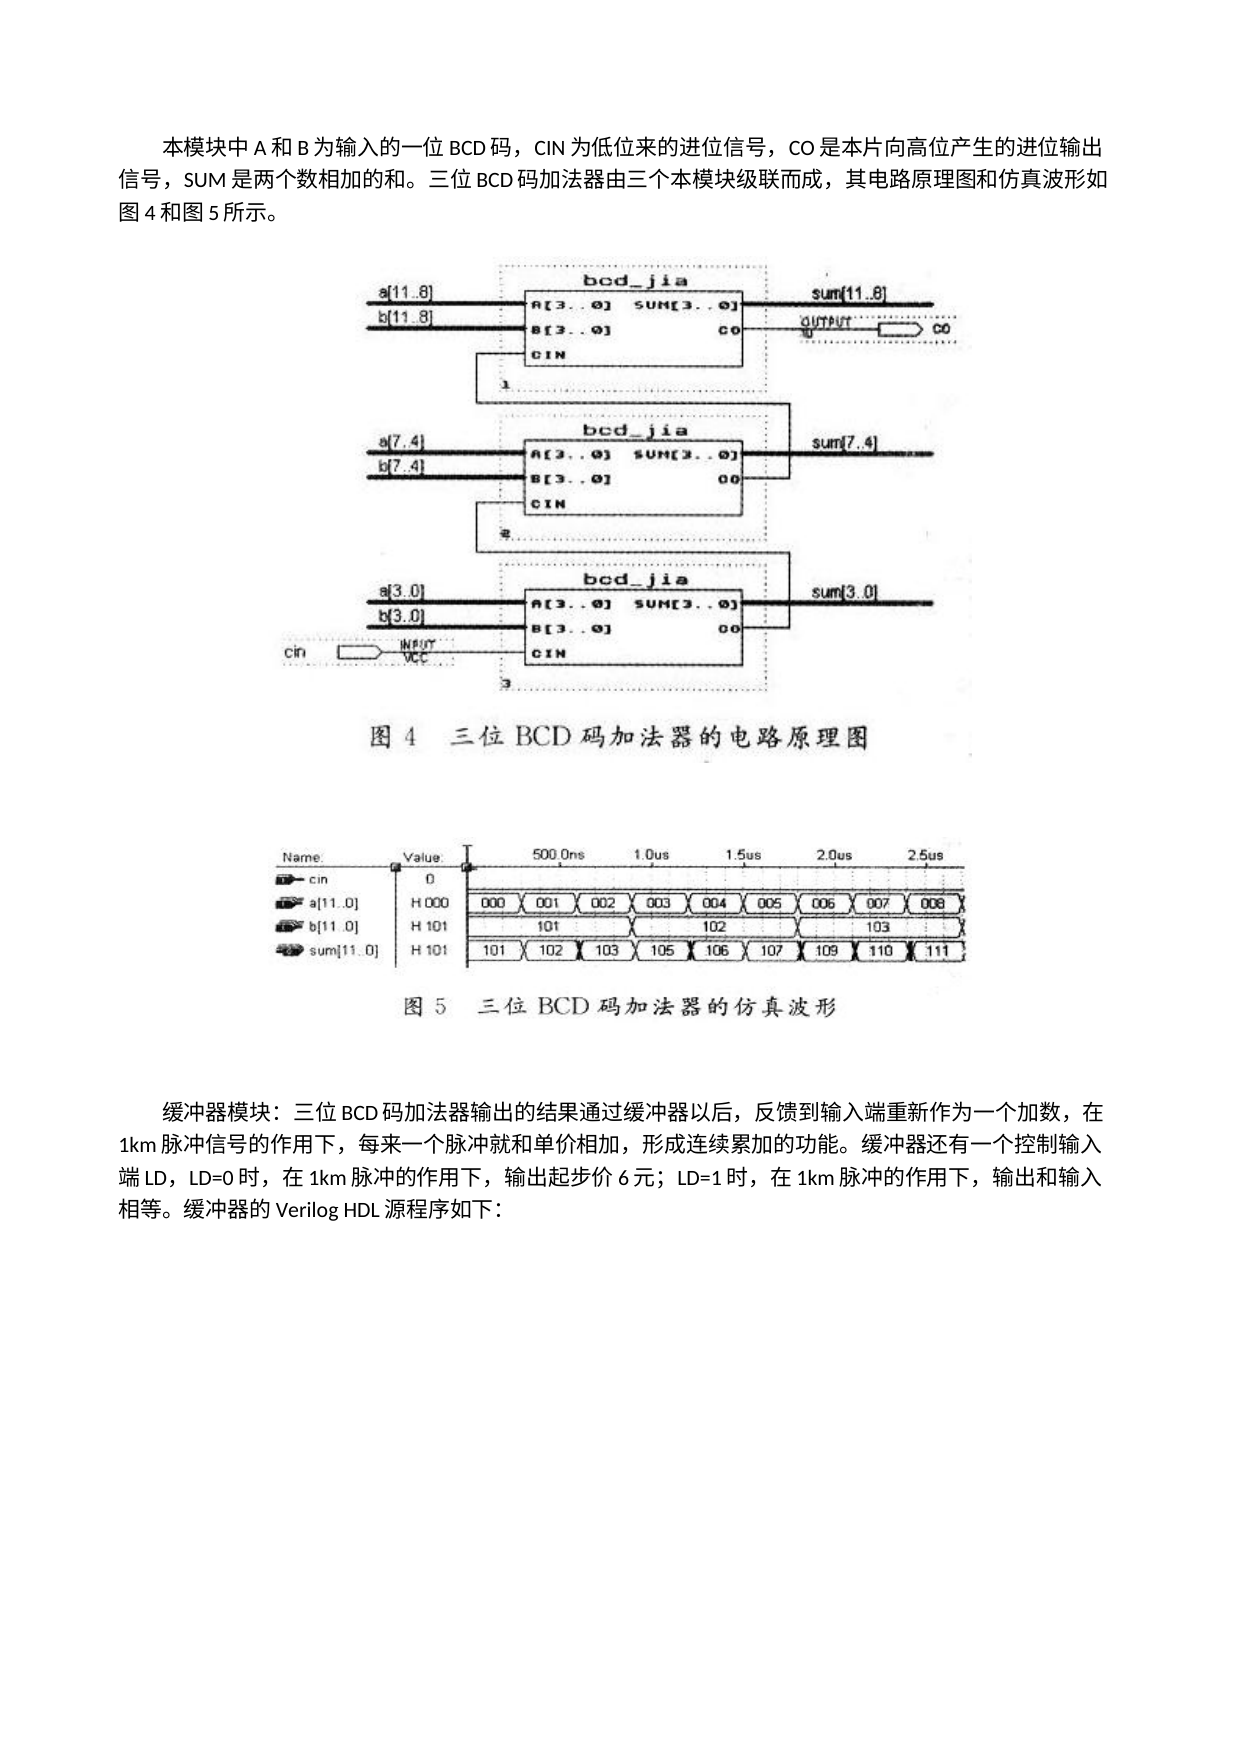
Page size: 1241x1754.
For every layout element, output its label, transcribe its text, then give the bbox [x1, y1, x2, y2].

picture [268, 256, 972, 763]
picture [268, 837, 972, 1024]
text 缓冲器模块：三位BCD码加法器输出的结果通过缓冲器以后，反馈到输入端重新作为一个加数，在1km脉冲信号的作用下，每来一个脉冲就和单价相加，形成连续累加的功能。缓冲器还有一个控制输入端LD，LD=0时，在1km脉冲的作用下，输出起步价6元；LD=1时，在1km脉冲的作用下，输出和输入相等。缓冲器的Verilog HDL源程序如下： [118, 1094, 1122, 1224]
text 本模块中A和B为输入的一位BCD码，CIN为低位来的进位信号，CO是本片向高位产生的进位输出信号，SUM是两个数相加的和。三位BCD码加法器由三个本模块级联而成，其电路原理图和仿真波形如图4和图5所示。 [118, 129, 1122, 227]
